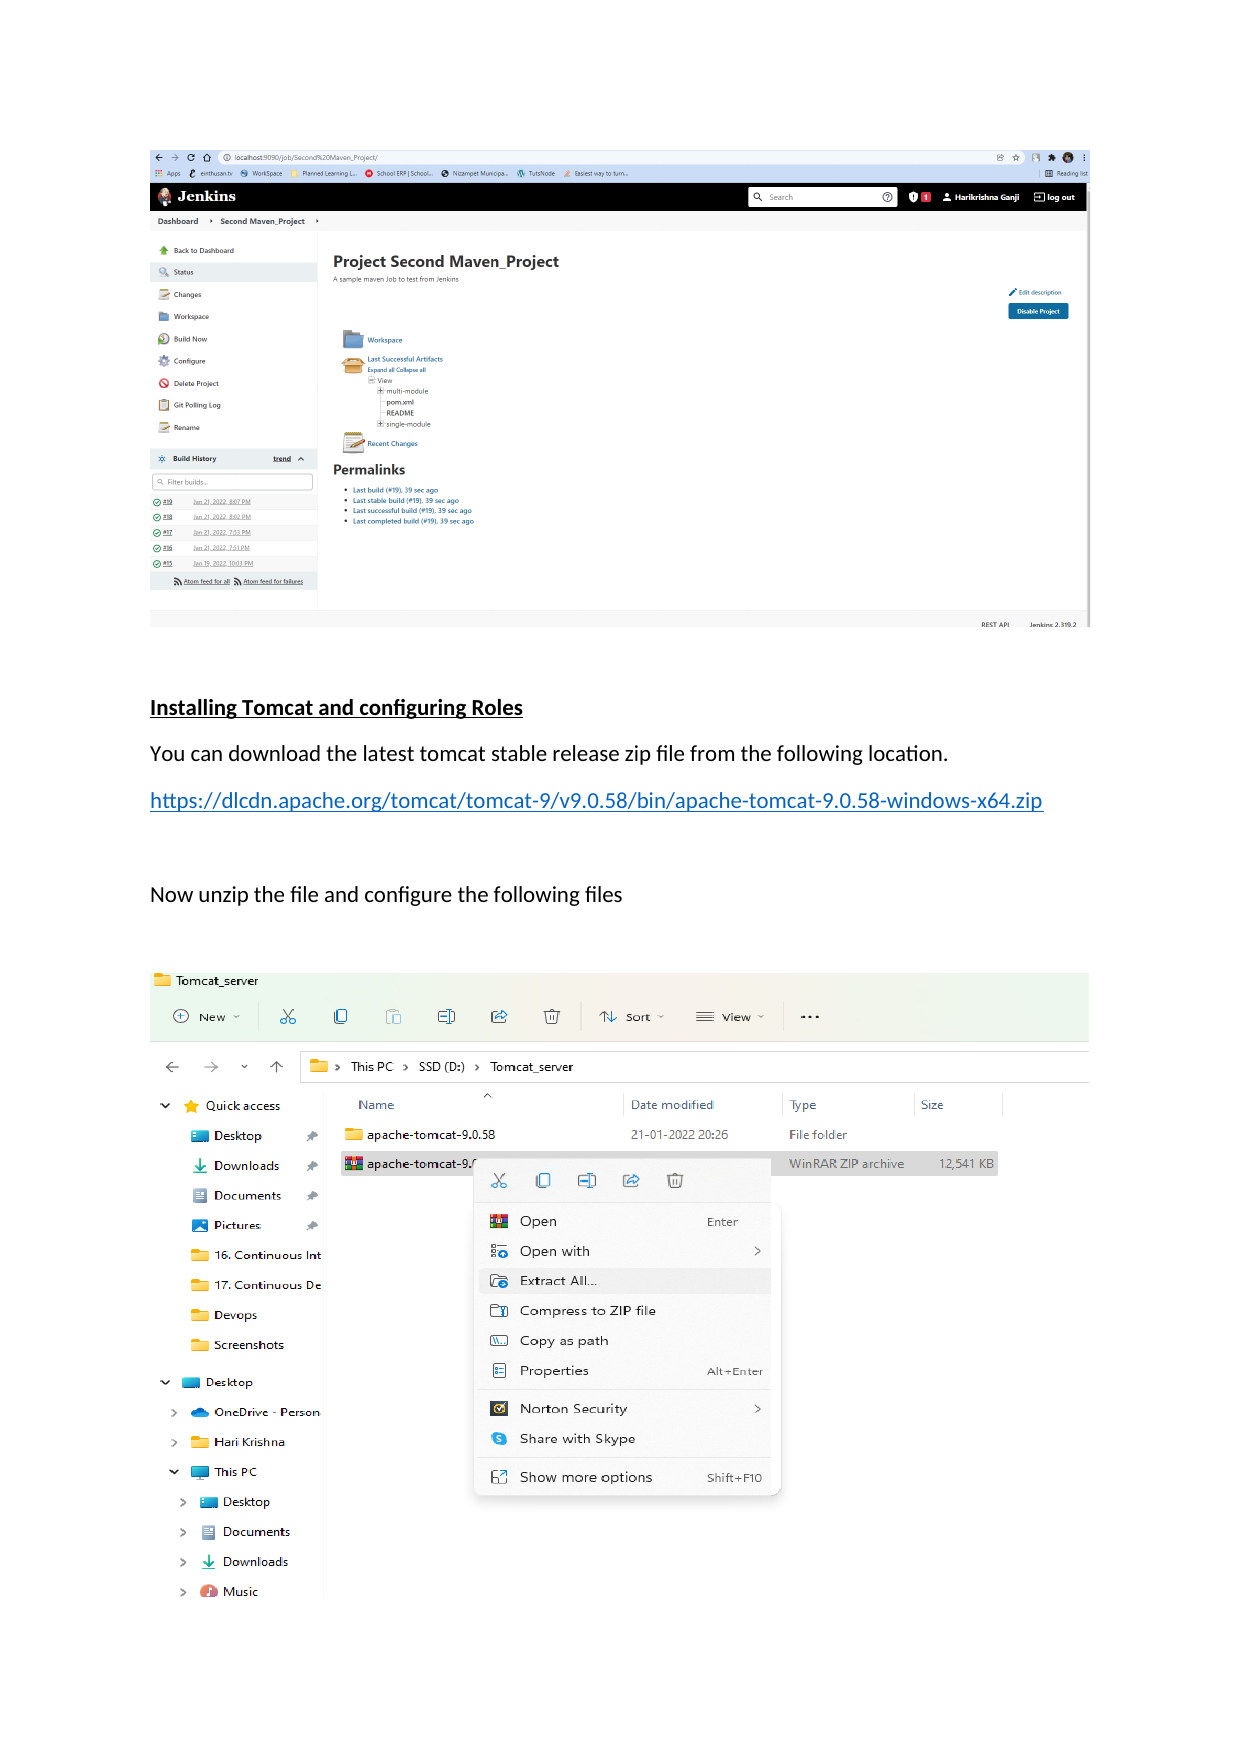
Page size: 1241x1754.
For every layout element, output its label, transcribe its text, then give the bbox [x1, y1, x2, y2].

text Installing Tomcat and configuring Roles [150, 693, 1090, 721]
text Now unzip the file and configure the following files [150, 880, 1090, 908]
picture [150, 150, 1091, 627]
text https://dlcdn.apache.org/tomcat/tomcat-9/v9.0.58/bin/apache-tomcat-9.0.58-windows-x64.zip [150, 786, 1090, 814]
text You can download the latest tomcat stable release zip file from the following location. [150, 739, 1090, 767]
picture [150, 973, 1090, 1597]
